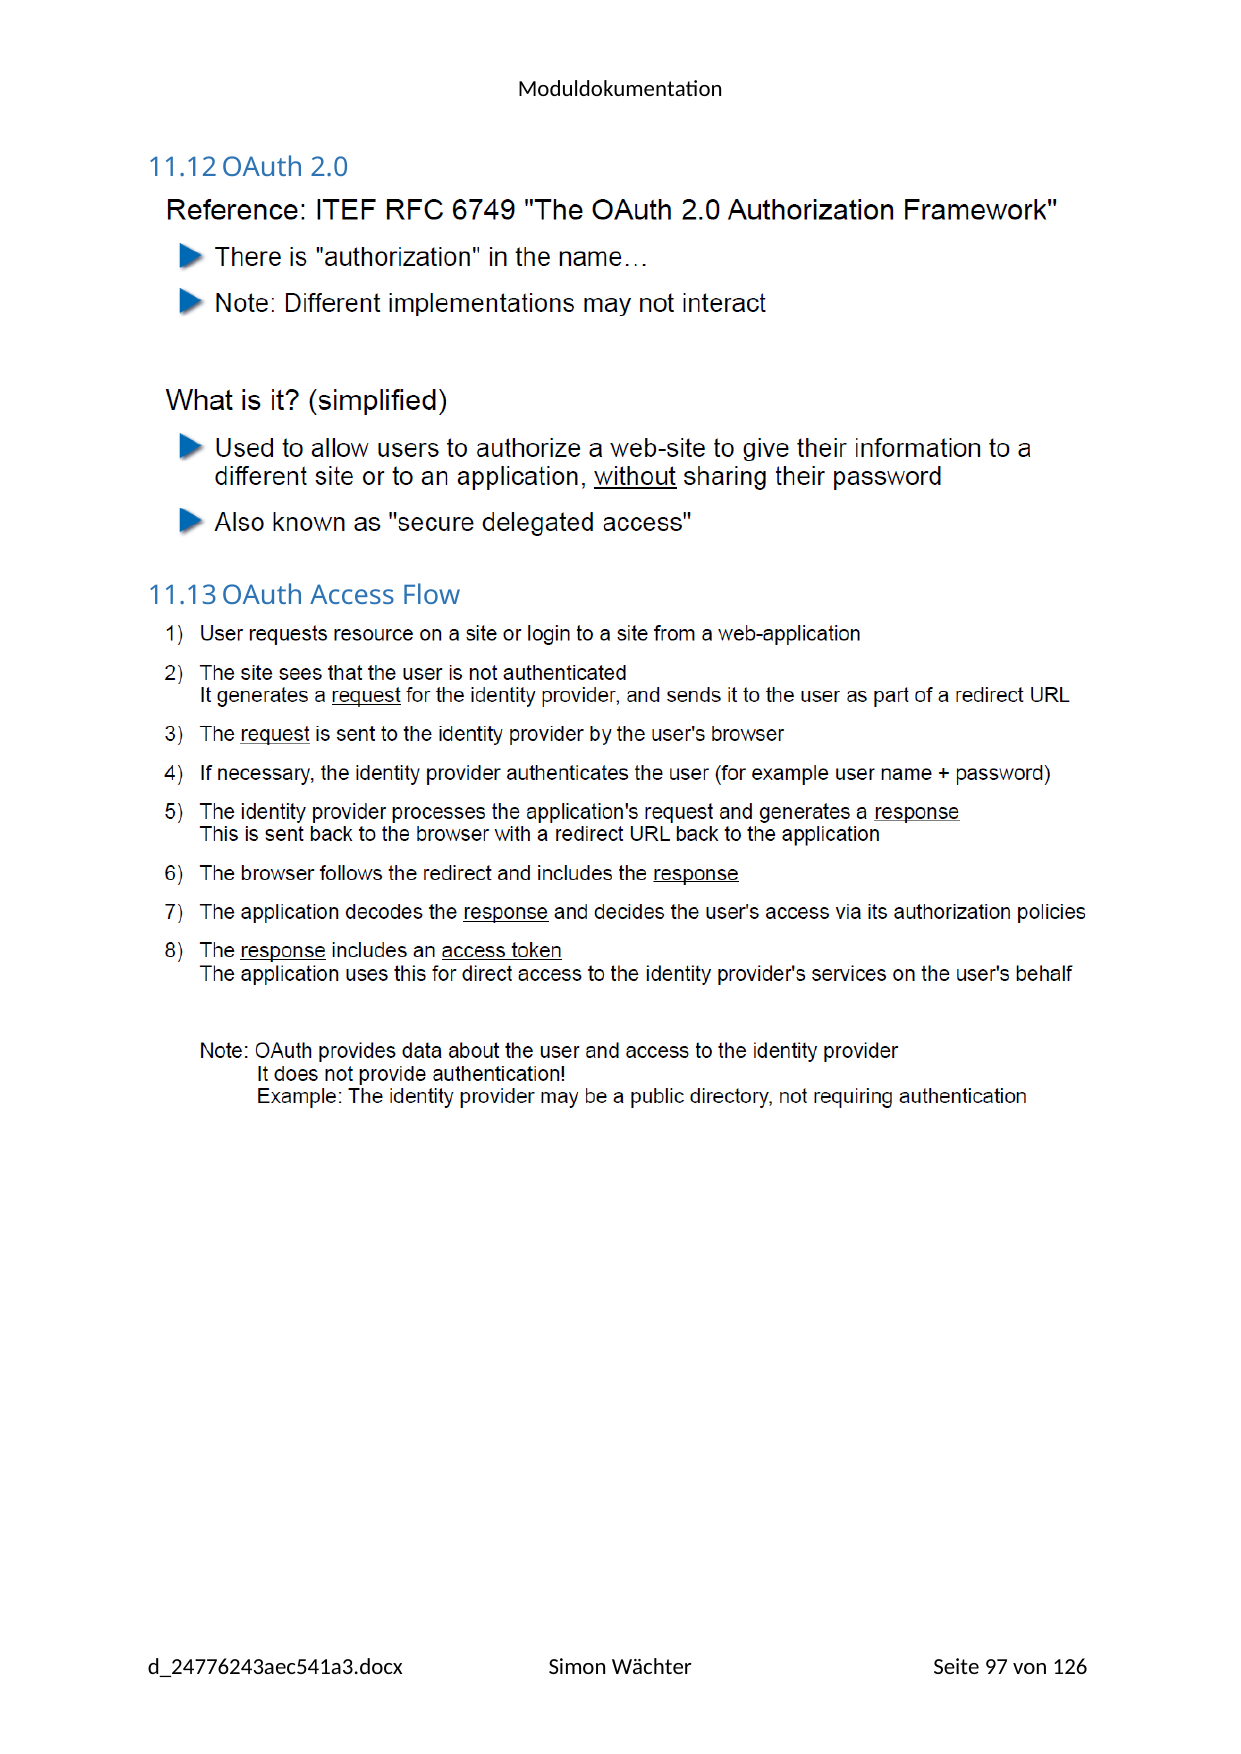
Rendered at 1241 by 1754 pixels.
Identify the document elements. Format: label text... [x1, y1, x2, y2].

picture [147, 187, 1093, 557]
subtitle OAuth 2.0 [148, 148, 1093, 184]
picture [147, 615, 1093, 1119]
subtitle OAuth Access Flow [148, 575, 1093, 612]
